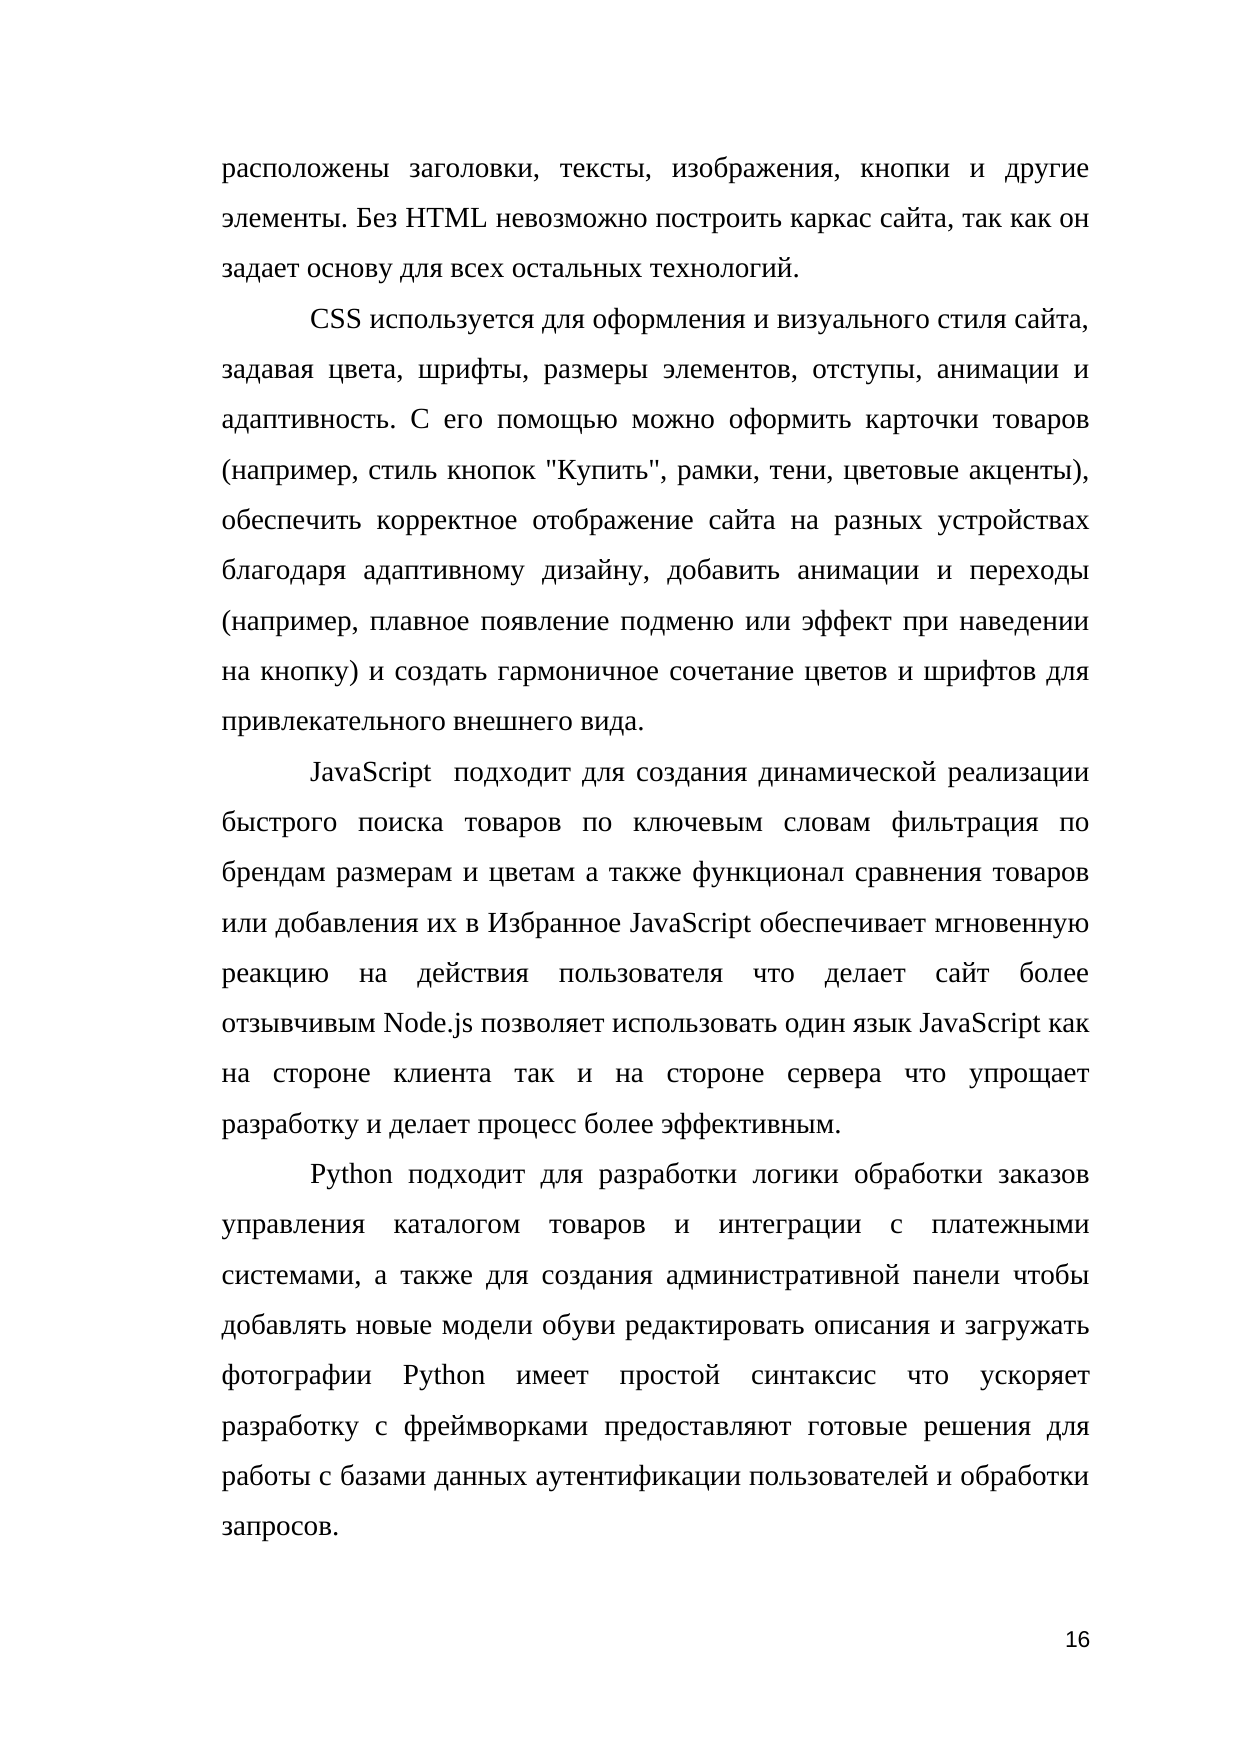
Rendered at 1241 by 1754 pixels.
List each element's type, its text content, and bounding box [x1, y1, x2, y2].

text JavaScript подходит для создания динамической реализации быстрого поиска товаров по ключевым словам фильтрация по брендам размерам и цветам а также функционал сравнения товаров или добавления их в Избранное JavaScript обеспечивает мгновенную реакцию на действия пользователя что делает сайт более отзывчивым Node.js позволяет использовать один язык JavaScript как на стороне клиента так и на стороне сервера что упрощает разработку и делает процесс более эффективным. [221, 754, 1090, 1139]
text CSS используется для оформления и визуального стиля сайта, задавая цвета, шрифты, размеры элементов, отступы, анимации и адаптивность. С его помощью можно оформить карточки товаров (например, стиль кнопок "Купить", рамки, тени, цветовые акценты), обеспечить корректное отображение сайта на разных устройствах благодаря адаптивному дизайну, добавить анимации и переходы (например, плавное появление подменю или эффект при наведении на кнопку) и создать гармоничное сочетание цветов и шрифтов для привлекательного внешнего вида. [221, 301, 1090, 737]
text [221, 150, 1090, 284]
text Python подходит для разработки логики обработки заказов управления каталогом товаров и интеграции с платежными системами, а также для создания административной панели чтобы добавлять новые модели обуви редактировать описания и загружать фотографии Python имеет простой синтаксис что ускоряет разработку c фреймворками предоставляют готовые решения для работы с базами данных аутентификации пользователей и обработки запросов. [221, 1156, 1090, 1542]
